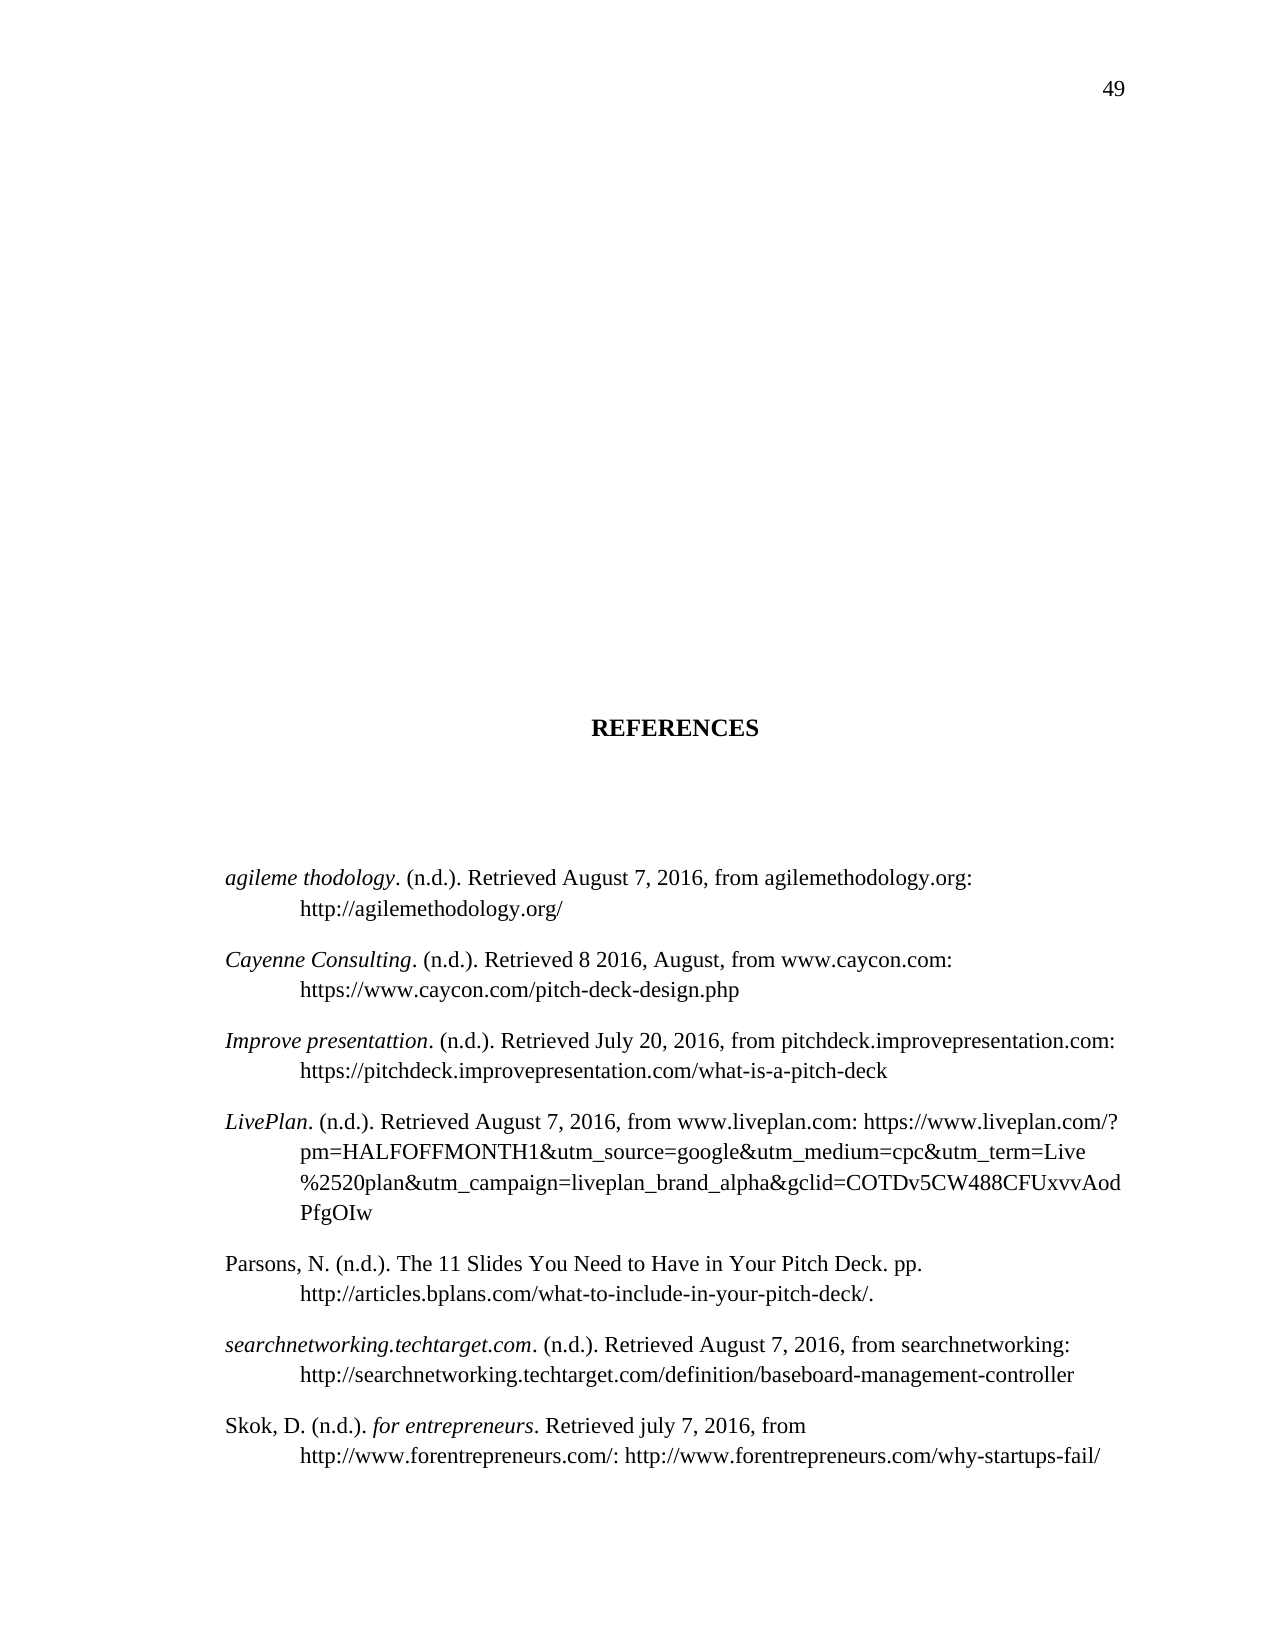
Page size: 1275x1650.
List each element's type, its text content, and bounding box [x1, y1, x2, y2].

text LivePlan. (n.d.). Retrieved August 7, 2016, from www.liveplan.com: https://www.liveplan.com/?pm=HALFOFFMONTH1&utm_source=google&utm_medium=cpc&utm_term=Live%2520plan&utm_campaign=liveplan_brand_alpha&gclid=COTDv5CW488CFUxvvAodPfgOIw [225, 1108, 1125, 1225]
text Improve presentattion. (n.d.). Retrieved July 20, 2016, from pitchdeck.improvepresentation.com: https://pitchdeck.improvepresentation.com/what-is-a-pitch-deck [225, 1027, 1125, 1083]
text Parsons, N. (n.d.). The 11 Slides You Need to Have in Your Pitch Deck. pp. http://articles.bplans.com/what-to-include-in-your-pitch-deck/. [225, 1250, 1125, 1306]
text searchnetworking.techtarget.com. (n.d.). Retrieved August 7, 2016, from searchnetworking: http://searchnetworking.techtarget.com/definition/baseboard-management-controller [225, 1331, 1125, 1388]
text Cayenne Consulting. (n.d.). Retrieved 8 2016, August, from www.caycon.com: https://www.caycon.com/pitch-deck-design.php [225, 946, 1125, 1002]
text agileme thodology. (n.d.). Retrieved August 7, 2016, from agilemethodology.org: http://agilemethodology.org/ [225, 864, 1125, 921]
subtitle REFERENCES [225, 713, 1125, 741]
text Skok, D. (n.d.). for entrepreneurs. Retrieved july 7, 2016, from http://www.forentrepreneurs.com/: http://www.forentrepreneurs.com/why-startups-fail/ [225, 1412, 1125, 1469]
